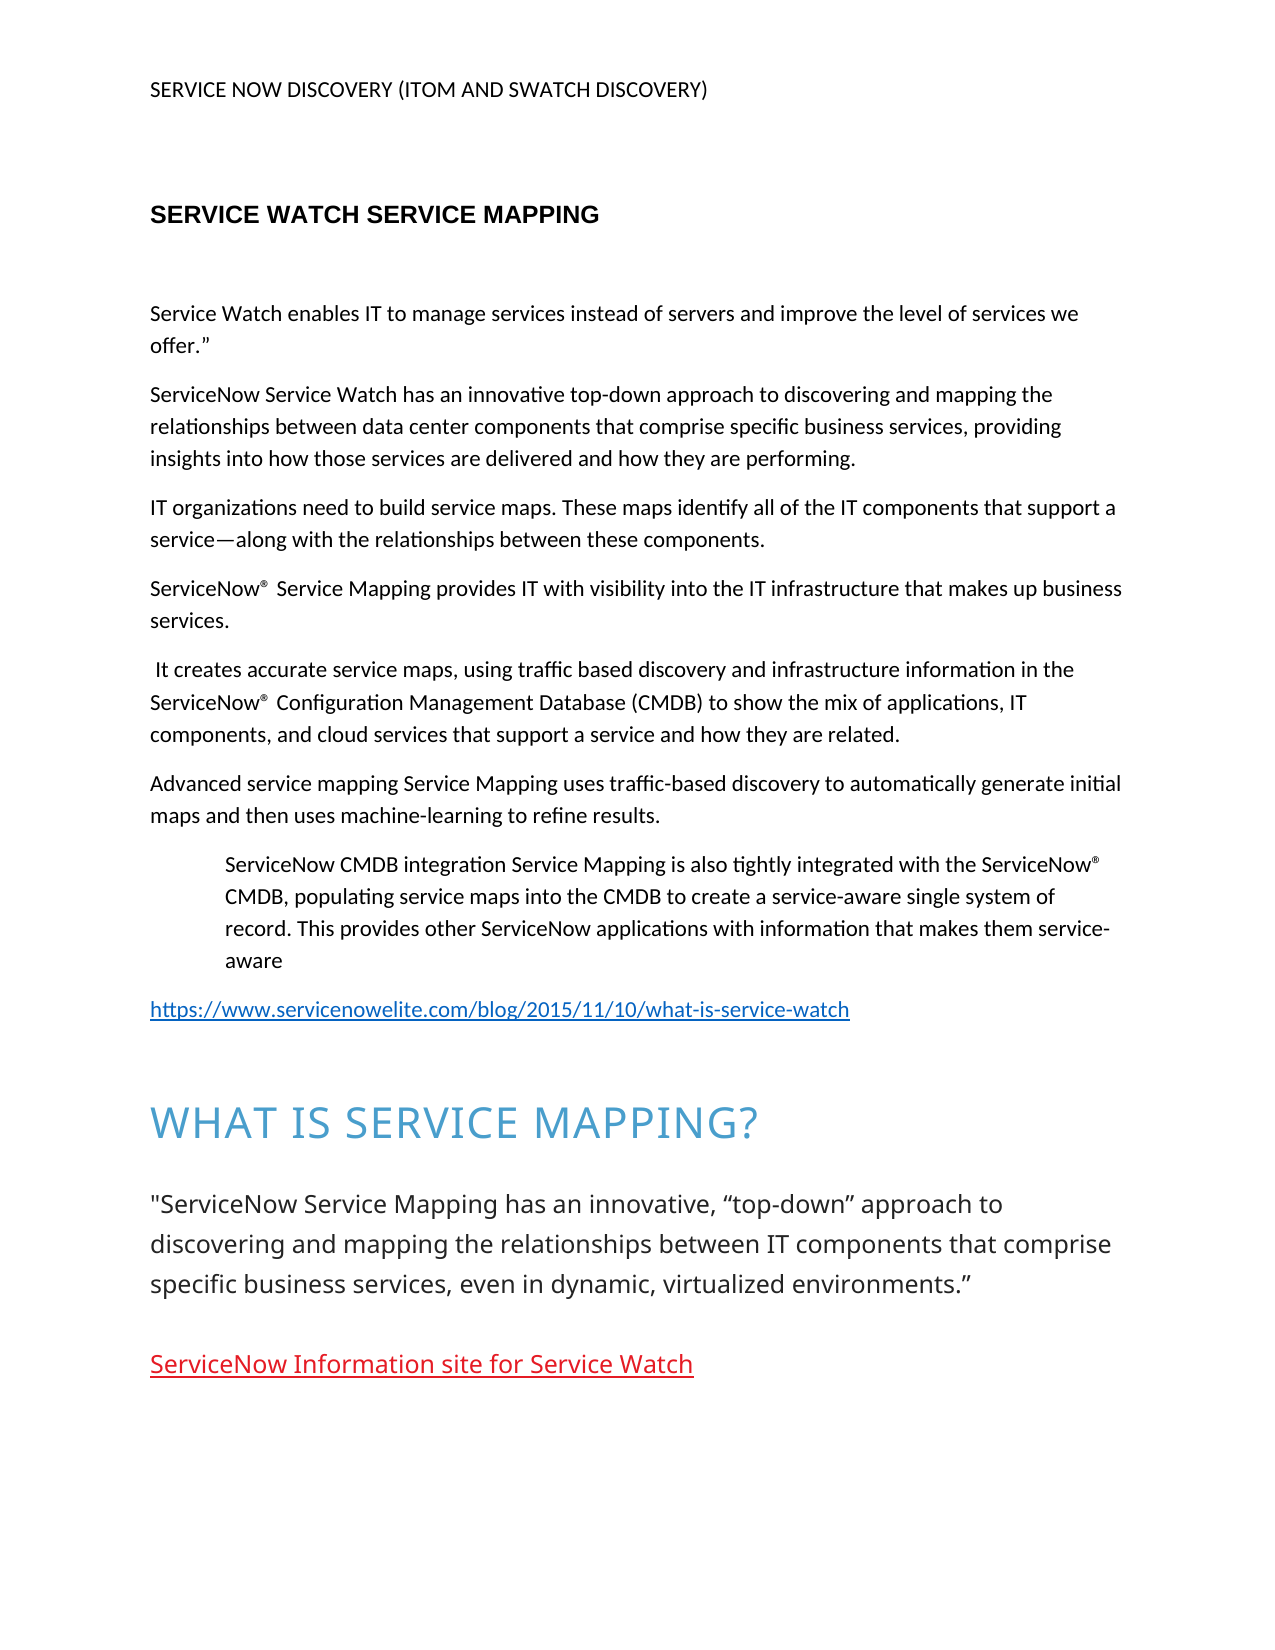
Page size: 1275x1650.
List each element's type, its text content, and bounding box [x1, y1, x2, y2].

text Service Watch enables IT to manage services instead of servers and improve the level of services we offer.” [150, 299, 1125, 359]
text https://www.servicenowelite.com/blog/2015/11/10/what-is-service-watch [150, 995, 1125, 1023]
text ServiceNow® Service Mapping provides IT with visibility into the IT infrastructure that makes up business services. [150, 574, 1125, 634]
text "ServiceNow Service Mapping has an innovative, “top-down” approach to discovering and mapping the relationships between IT components that comprise specific business services, even in dynamic, virtualized environments.” [150, 1181, 1125, 1301]
text IT organizations need to build service maps. These maps identify all of the IT components that support a service—along with the relationships between these components. [150, 493, 1125, 553]
text SERVICE WATCH SERVICE MAPPING [150, 200, 1125, 228]
text ServiceNow Service Watch has an innovative top-down approach to discovering and mapping the relationships between data center components that comprise specific business services, providing insights into how those services are delivered and how they are performing. [150, 380, 1125, 472]
text Advanced service mapping Service Mapping uses traffic-based discovery to automatically generate initial maps and then uses machine-learning to refine results. [150, 769, 1125, 829]
text ServiceNow CMDB integration Service Mapping is also tightly integrated with the ServiceNow® CMDB, populating service maps into the CMDB to create a service-aware single system of record. This provides other ServiceNow applications with information that makes them service-aware [225, 850, 1125, 974]
text ServiceNow Information site for Service Watch [150, 1341, 1125, 1381]
text It creates accurate service maps, using traffic based discovery and infrastructure information in the ServiceNow® Configuration Management Database (CMDB) to show the mix of applications, IT components, and cloud services that support a service and how they are related. [150, 655, 1125, 748]
subtitle WHAT IS SERVICE MAPPING? [150, 1093, 1125, 1151]
